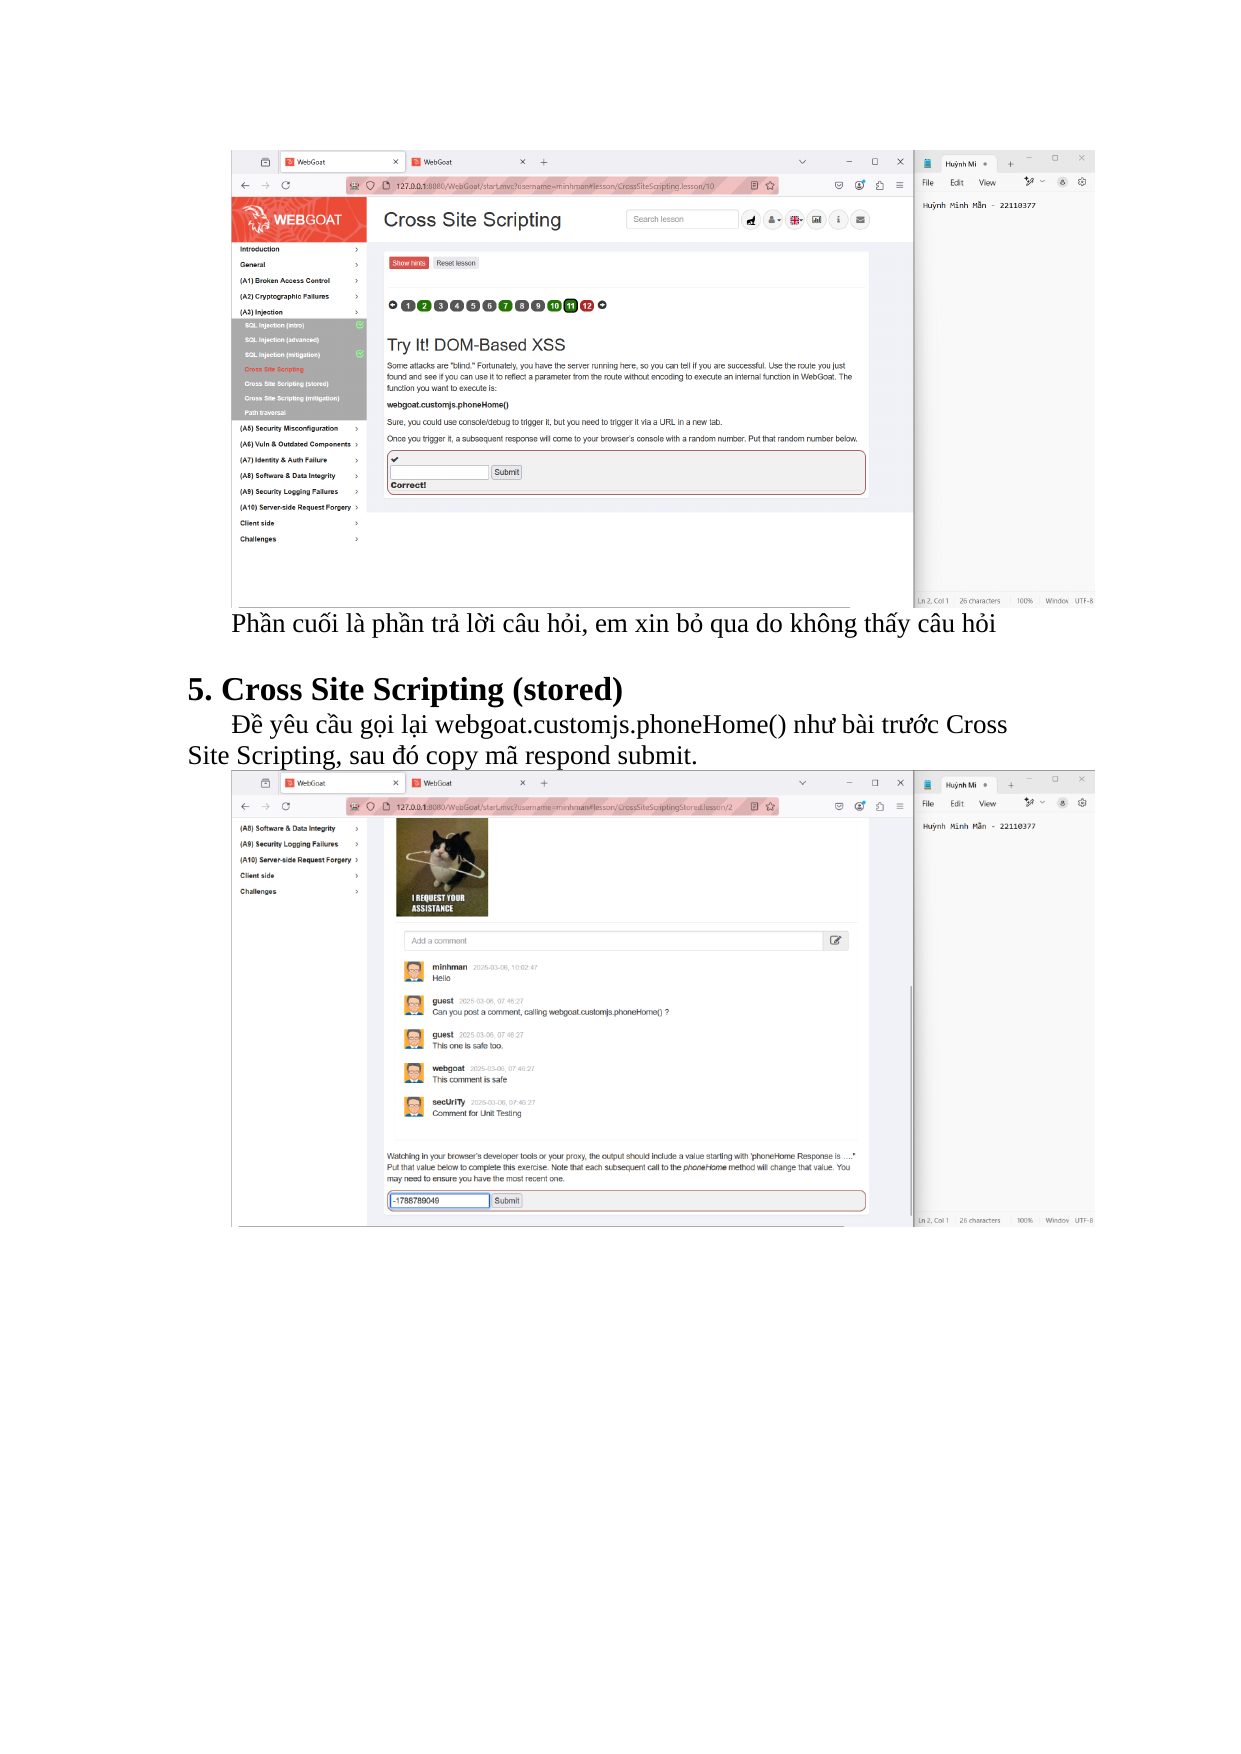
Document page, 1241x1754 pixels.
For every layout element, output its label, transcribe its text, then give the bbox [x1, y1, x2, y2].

list Cross Site Scripting (stored) [187, 669, 1053, 708]
picture [231, 770, 1095, 1227]
picture [231, 150, 1095, 608]
list Phần cuối là phần trả lời câu hỏi, em xin bỏ qua do không thấy câu hỏi [187, 607, 1053, 638]
list Đề yêu cầu gọi lại webgoat.customjs.phoneHome() như bài trước Cross Site Scripting, sau đó copy mã respond submit. [187, 708, 1053, 770]
